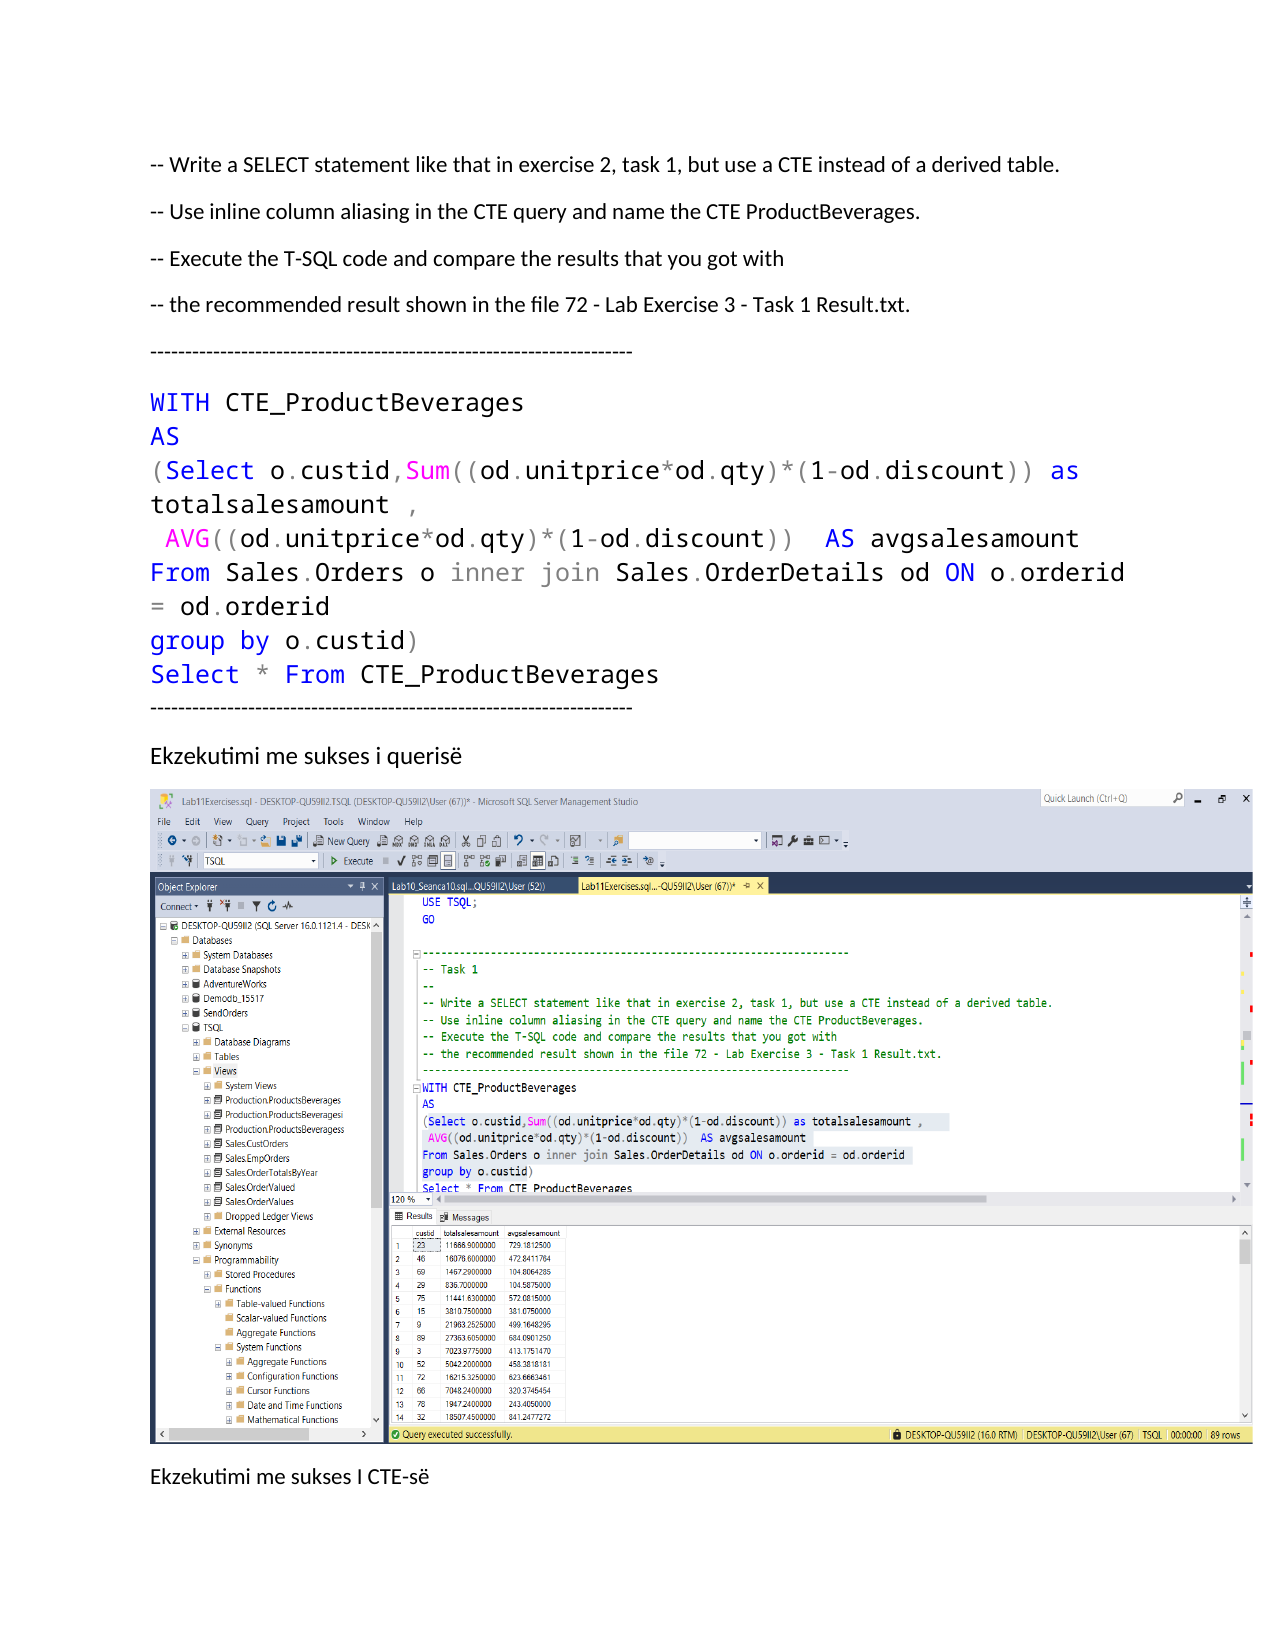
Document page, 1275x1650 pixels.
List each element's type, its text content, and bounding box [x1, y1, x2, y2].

text (Select o.custid,Sum((od.unitprice*od.qty)*(1-od.discount)) as totalsalesamount , [150, 452, 1125, 521]
text WITH CTE_ProductBeverages [150, 384, 1125, 418]
text AS [150, 418, 1125, 452]
text -- Use inline column aliasing in the CTE query and name the CTE ProductBeverages. [150, 197, 1125, 225]
picture [150, 789, 1253, 1444]
text Ekzekutimi me sukses I CTE-së [150, 1462, 1125, 1490]
text -- the recommended result shown in the file 72 - Lab Exercise 3 - Task 1 Result.txt. [150, 291, 1125, 319]
text -- Write a SELECT statement like that in exercise 2, task 1, but use a CTE instead of a derived table. [150, 150, 1125, 178]
text AVG((od.unitprice*od.qty)*(1-od.discount)) AS avgsalesamount [150, 521, 1125, 555]
text Select * From CTE_ProductBeverages --------------------------------------------------------------------- [150, 657, 1125, 721]
text Ekzekutimi me sukses i querisë [150, 740, 1125, 771]
text --------------------------------------------------------------------- [150, 337, 1125, 366]
text -- Execute the T-SQL code and compare the results that you got with [150, 244, 1125, 272]
text group by o.custid) [150, 623, 1125, 657]
text From Sales.Orders o inner join Sales.OrderDetails od ON o.orderid = od.orderid [150, 555, 1125, 623]
